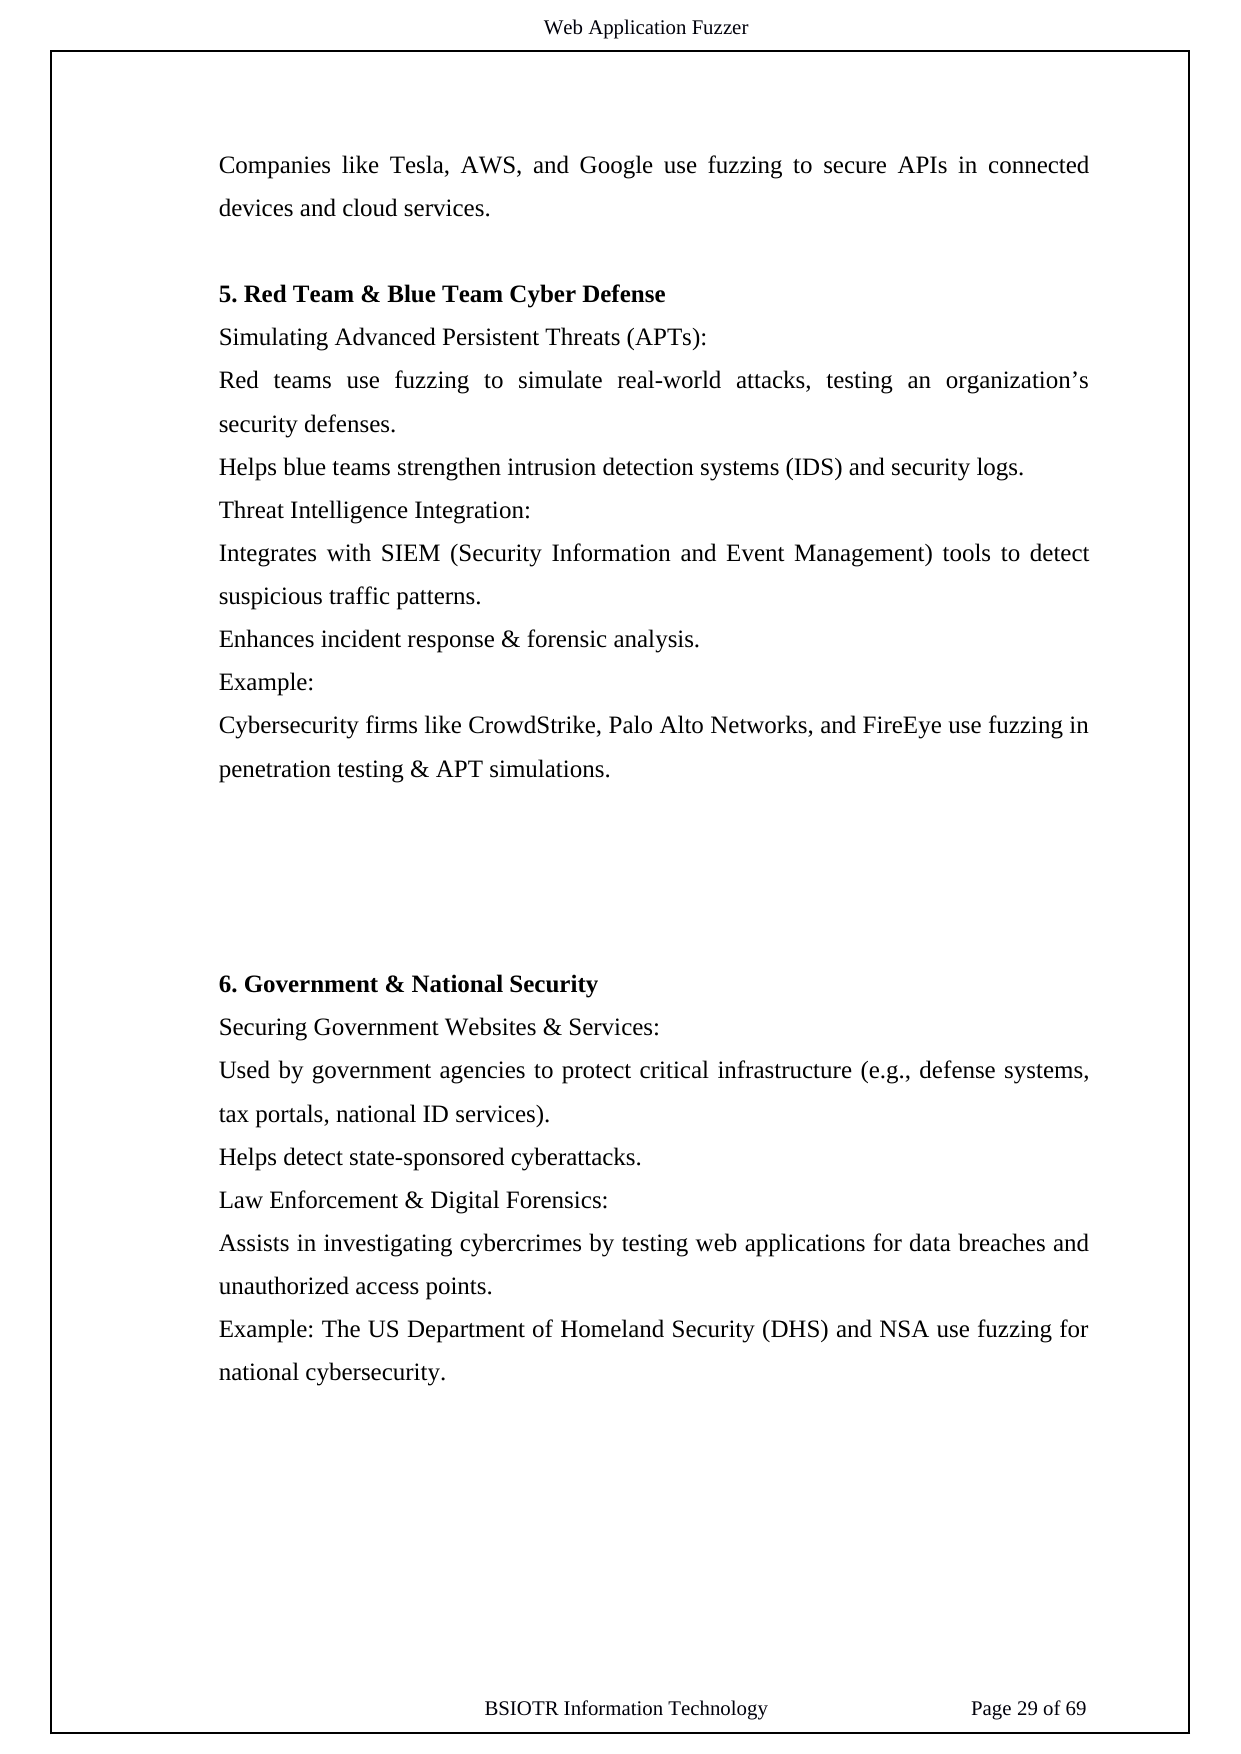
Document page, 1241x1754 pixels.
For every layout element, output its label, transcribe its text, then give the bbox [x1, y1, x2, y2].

text Simulating Advanced Persistent Threats (APTs): [218, 322, 1090, 351]
text 6. Government & National Security [218, 969, 1090, 998]
text 5. Red Team & Blue Team Cyber Defense [218, 279, 1090, 308]
text Example: The US Department of Homeland Security (DHS) and NSA use fuzzing for national cybersecurity. [218, 1314, 1090, 1386]
text Red teams use fuzzing to simulate real-world attacks, testing an organization’s security defenses. [218, 366, 1090, 437]
text Assists in investigating cybercrimes by testing web applications for data breaches and unauthorized access points. [218, 1228, 1090, 1300]
text Cybersecurity firms like CrowdStrike, Palo Alto Networks, and FireEye use fuzzing in penetration testing & APT simulations. [218, 711, 1090, 782]
text Example: [218, 667, 1090, 696]
text Enhances incident response & forensic analysis. [218, 624, 1090, 653]
text Securing Government Websites & Services: [218, 1012, 1090, 1041]
text Companies like Tesla, AWS, and Google use fuzzing to secure APIs in connected devices and cloud services. [218, 150, 1090, 222]
text Used by government agencies to protect critical infrastructure (e.g., defense systems, tax portals, national ID services). [218, 1056, 1090, 1127]
text Helps detect state-sponsored cyberattacks. [218, 1142, 1090, 1171]
text Helps blue teams strengthen intrusion detection systems (IDS) and security logs. [218, 452, 1090, 481]
text Integrates with SIEM (Security Information and Event Management) tools to detect suspicious traffic patterns. [218, 538, 1090, 610]
text Threat Intelligence Integration: [218, 495, 1090, 524]
text Law Enforcement & Digital Forensics: [218, 1185, 1090, 1214]
